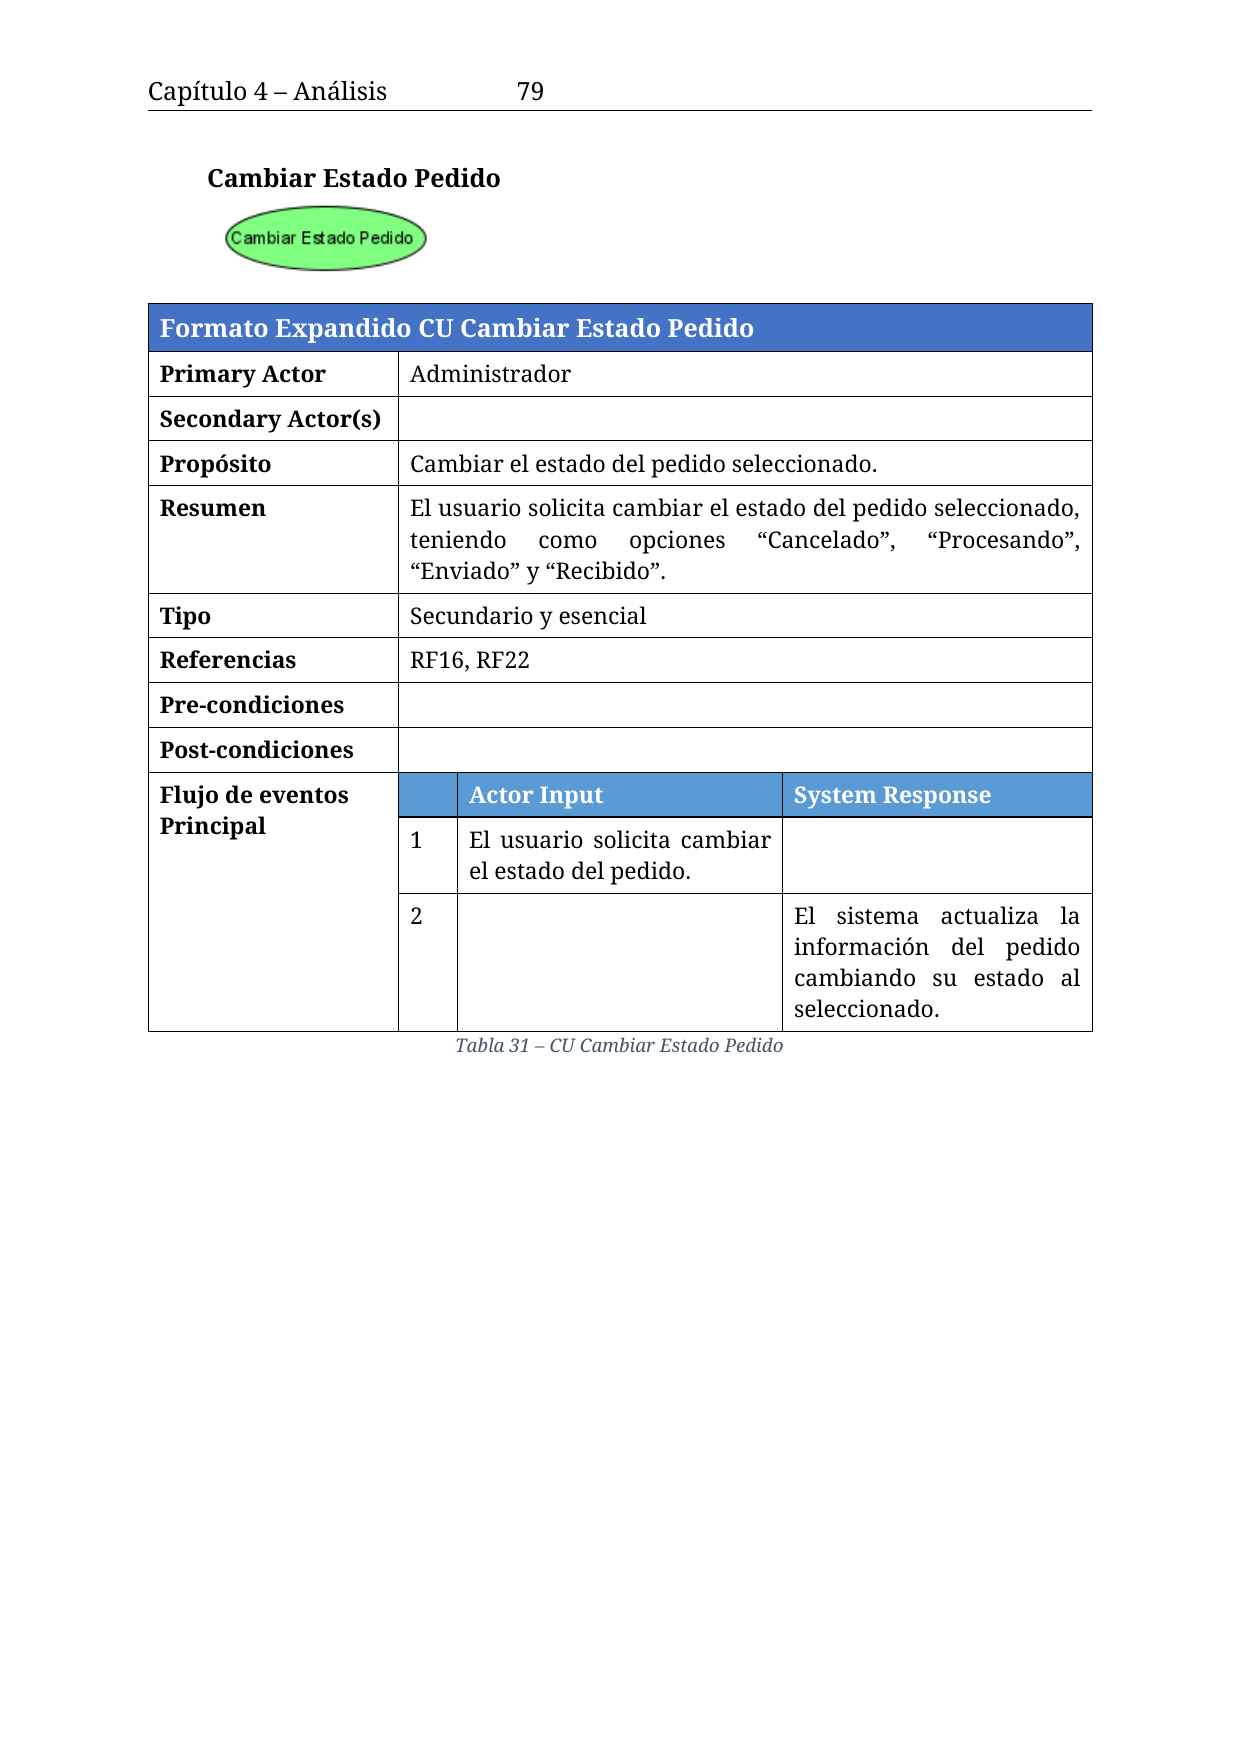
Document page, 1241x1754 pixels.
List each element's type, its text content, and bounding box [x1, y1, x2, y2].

table_cell [783, 818, 1092, 892]
table_cell El usuario solicita cambiar el estado del pedido seleccionado, teniendo como opciones “Cancelado”, “Procesando”, “Enviado” y “Recibido”. [399, 486, 1092, 592]
table_cell [399, 683, 1092, 727]
table_cell 2 [399, 894, 457, 1031]
table_cell Cambiar el estado del pedido seleccionado. [399, 441, 1092, 485]
table_cell [399, 728, 1092, 772]
table_cell Administrador [399, 352, 1092, 396]
table_cell Post-condiciones [149, 728, 398, 772]
table_cell Tipo [149, 594, 398, 637]
table_cell Secondary Actor(s) [149, 397, 398, 440]
text Cambiar Estado Pedido [207, 160, 1092, 194]
table_cell El sistema actualiza la información del pedido cambiando su estado al seleccionado. [783, 894, 1092, 1031]
table_cell [399, 773, 457, 816]
table_cell 1 [399, 818, 457, 892]
table_cell Pre-condiciones [149, 683, 398, 727]
table_cell Referencias [149, 638, 398, 682]
picture [221, 203, 430, 276]
table_cell Secundario y esencial [399, 594, 1092, 637]
table_cell El usuario solicita cambiar el estado del pedido. [458, 818, 782, 892]
table_header Formato Expandido CU Cambiar Estado Pedido [149, 304, 1092, 351]
table_cell Resumen [149, 486, 398, 592]
text Tabla 31 – CU Cambiar Estado Pedido [148, 1032, 1092, 1057]
table_cell [399, 397, 1092, 440]
table_cell RF16, RF22 [399, 638, 1092, 682]
table_cell Flujo de eventos Principal [149, 773, 398, 1031]
table_cell [458, 894, 782, 1031]
table_cell System Response [783, 773, 1092, 816]
table_cell Actor Input [458, 773, 782, 816]
table_cell Propósito [149, 441, 398, 485]
table_cell Primary Actor [149, 352, 398, 396]
